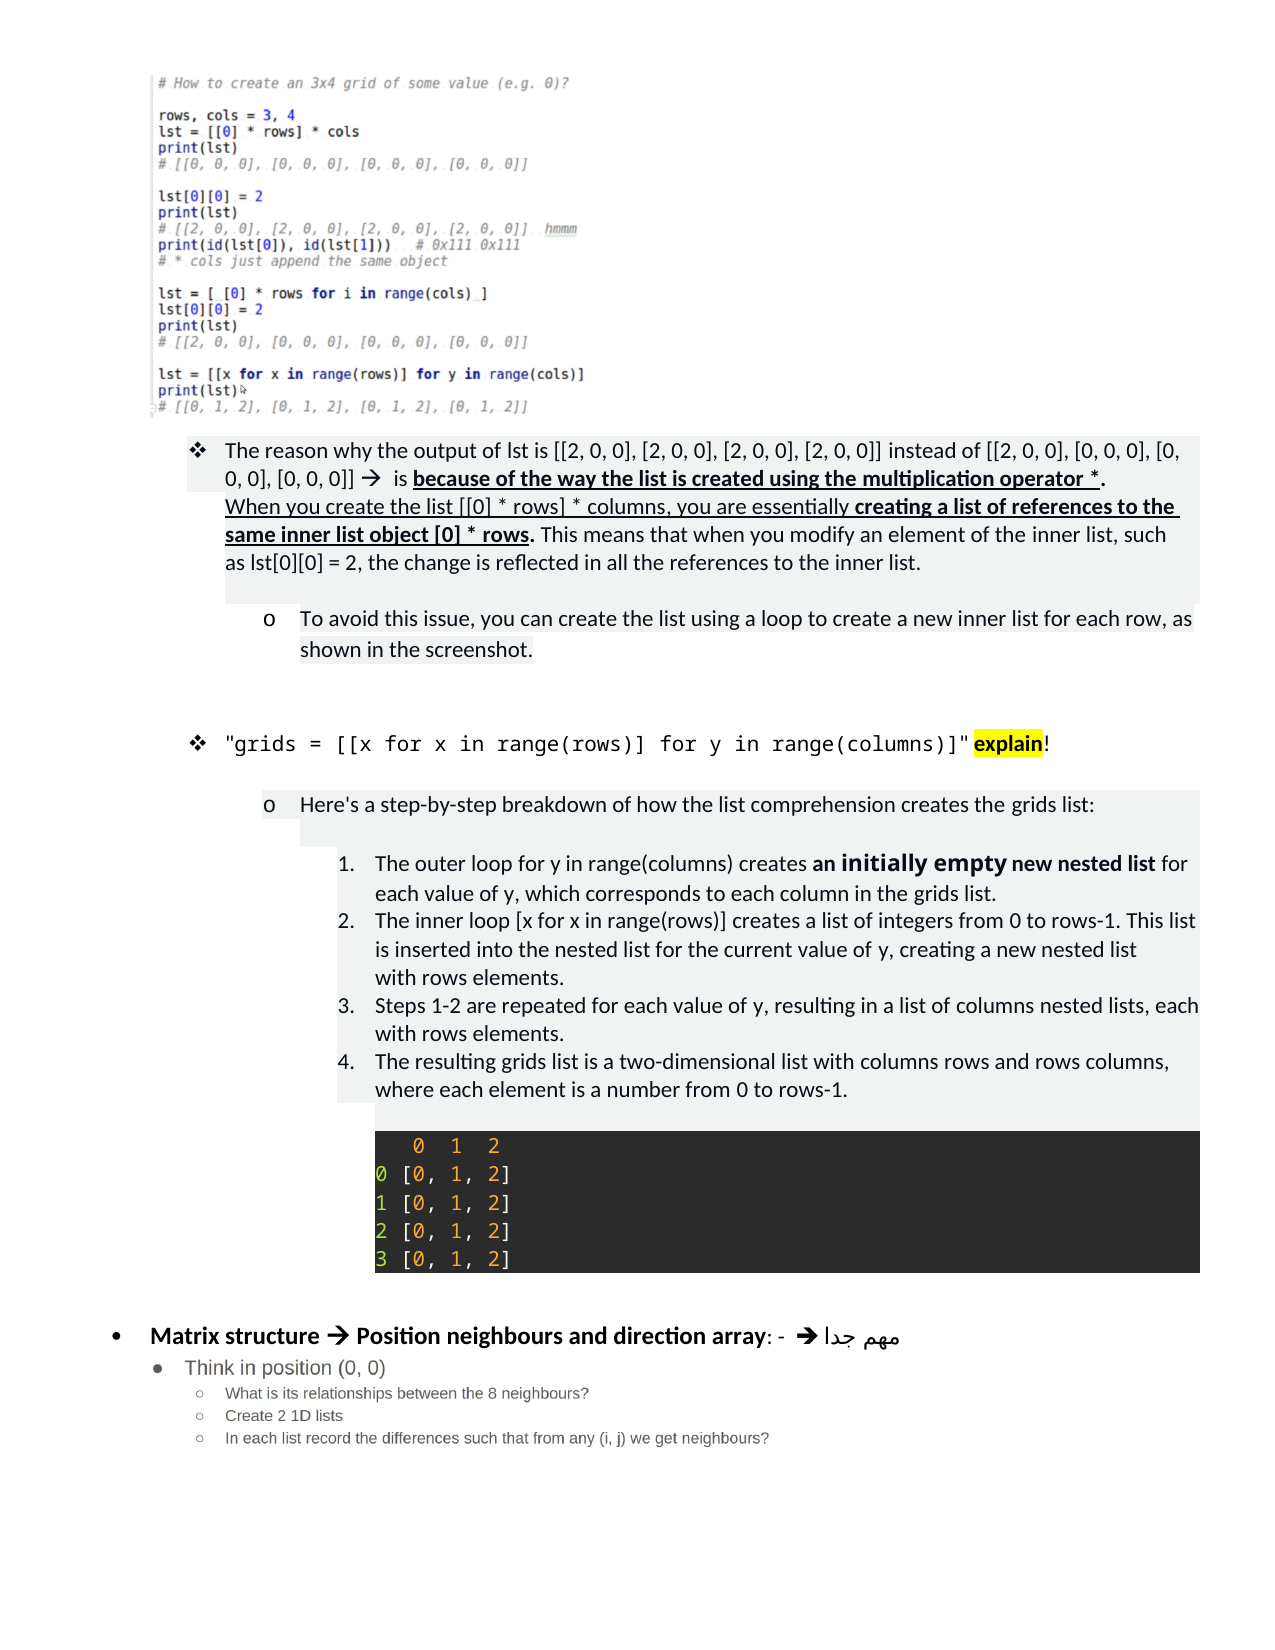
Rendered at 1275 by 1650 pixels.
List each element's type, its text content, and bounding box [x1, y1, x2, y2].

list The inner loop [x for x in range(rows)] creates a list of integers from 0 to rows-1. This list is inserted into the nested list for the current value of y, creating a new nested list with rows elements. [337, 907, 1200, 991]
text 0 [0, 1, 2] [375, 1159, 1200, 1188]
list Here's a step-by-step breakdown of how the list comprehension creates the grids list: [262, 790, 1200, 819]
text 3 [0, 1, 2] [375, 1244, 1200, 1273]
text When you create the list [[0] * rows] * columns, you are essentially creating a list of references to the same inner list object [0] * rows. This means that when you modify an element of the inner list, such as lst[0][0] = 2, the change is reflected in all the references to the inner list. [225, 492, 1200, 576]
list Steps 1-2 are repeated for each value of y, resulting in a list of columns nested lists, each with rows elements. [337, 991, 1200, 1047]
text 0 1 2 [375, 1131, 1200, 1159]
list The outer loop for y in range(columns) creates an initially empty new nested list for each value of y, which corresponds to each column in the grids list. [337, 847, 1200, 907]
text 1 [0, 1, 2] [375, 1188, 1200, 1216]
text 2 [0, 1, 2] [375, 1216, 1200, 1244]
list The resulting grids list is a two-dimensional list with columns rows and rows columns, where each element is a number from 0 to rows-1. [337, 1047, 1200, 1103]
picture [150, 1352, 770, 1451]
list To avoid this issue, you can create the list using a loop to create a new inner list for each row, as shown in the screenshot. [262, 604, 1200, 664]
list Matrix structure Position neighbours and direction array: - مهم جدا [112, 1320, 1200, 1350]
list "grids = [[x for x in range(rows)] for y in range(columns)]" explain! [187, 729, 1200, 758]
picture [150, 75, 594, 418]
list The reason why the output of lst is [[2, 0, 0], [2, 0, 0], [2, 0, 0], [2, 0, 0]] instead of [[2, 0, 0], [0, 0, 0], [0, 0, 0], [0, 0, 0]] is because of the way the list is created using the multiplication operator *. [187, 436, 1200, 492]
